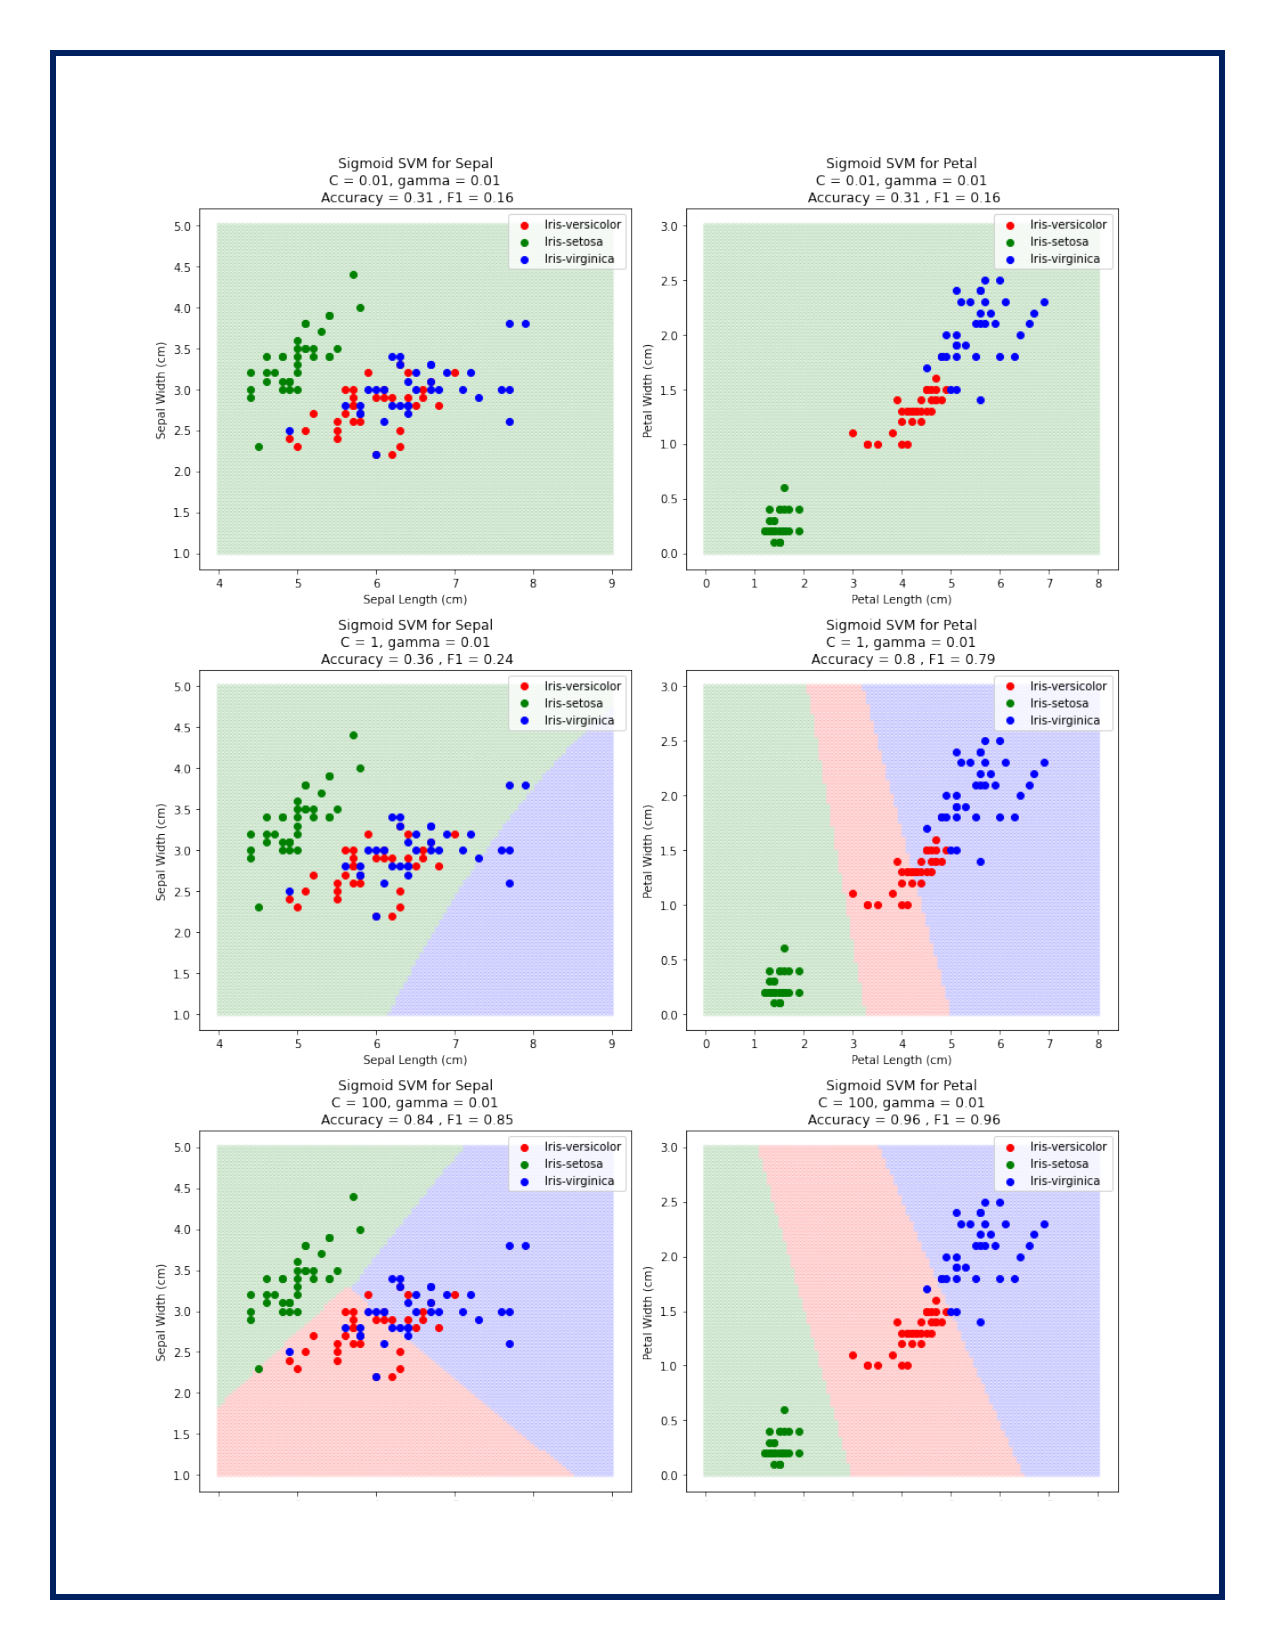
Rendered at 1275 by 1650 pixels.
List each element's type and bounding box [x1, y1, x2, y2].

picture [150, 150, 1125, 1501]
